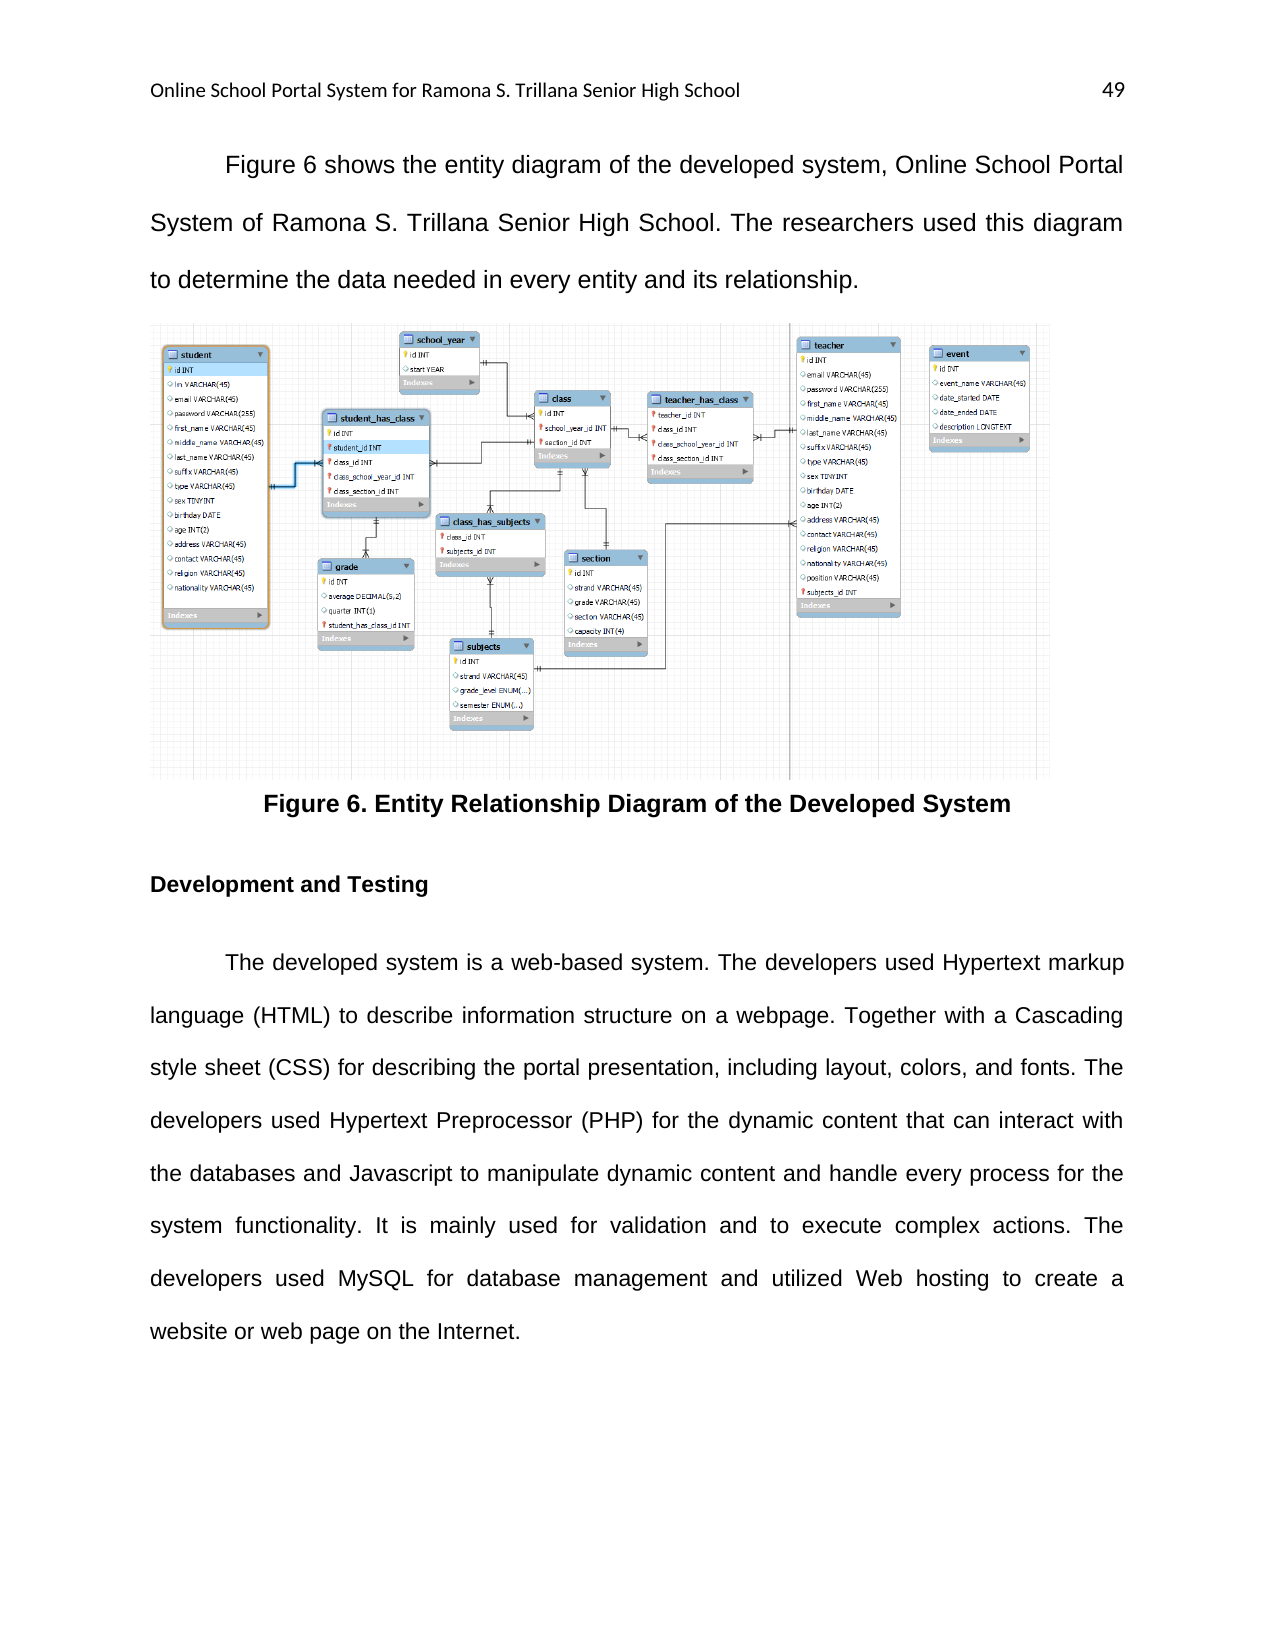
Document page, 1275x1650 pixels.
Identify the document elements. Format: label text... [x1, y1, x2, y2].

picture [150, 323, 1050, 780]
text Figure 6 shows the entity diagram of the developed system, Online School Portal System of Ramona S. Trillana Senior High School. The researchers used this diagram to determine the data needed in every entity and its relationship. [150, 150, 1125, 294]
text Development and Testing [150, 871, 1125, 898]
text The developed system is a web-based system. The developers used Hypertext markup language (HTML) to describe information structure on a webpage. Together with a Cascading style sheet (CSS) for describing the portal presentation, including layout, colors, and fonts. The developers used Hypertext Preprocessor (PHP) for the dynamic content that can interact with the databases and Javascript to manipulate dynamic content and handle every process for the system functionality. It is mainly used for validation and to execute complex actions. The developers used MySQL for database management and utilized Web hosting to create a website or web page on the Internet. [150, 949, 1125, 1344]
